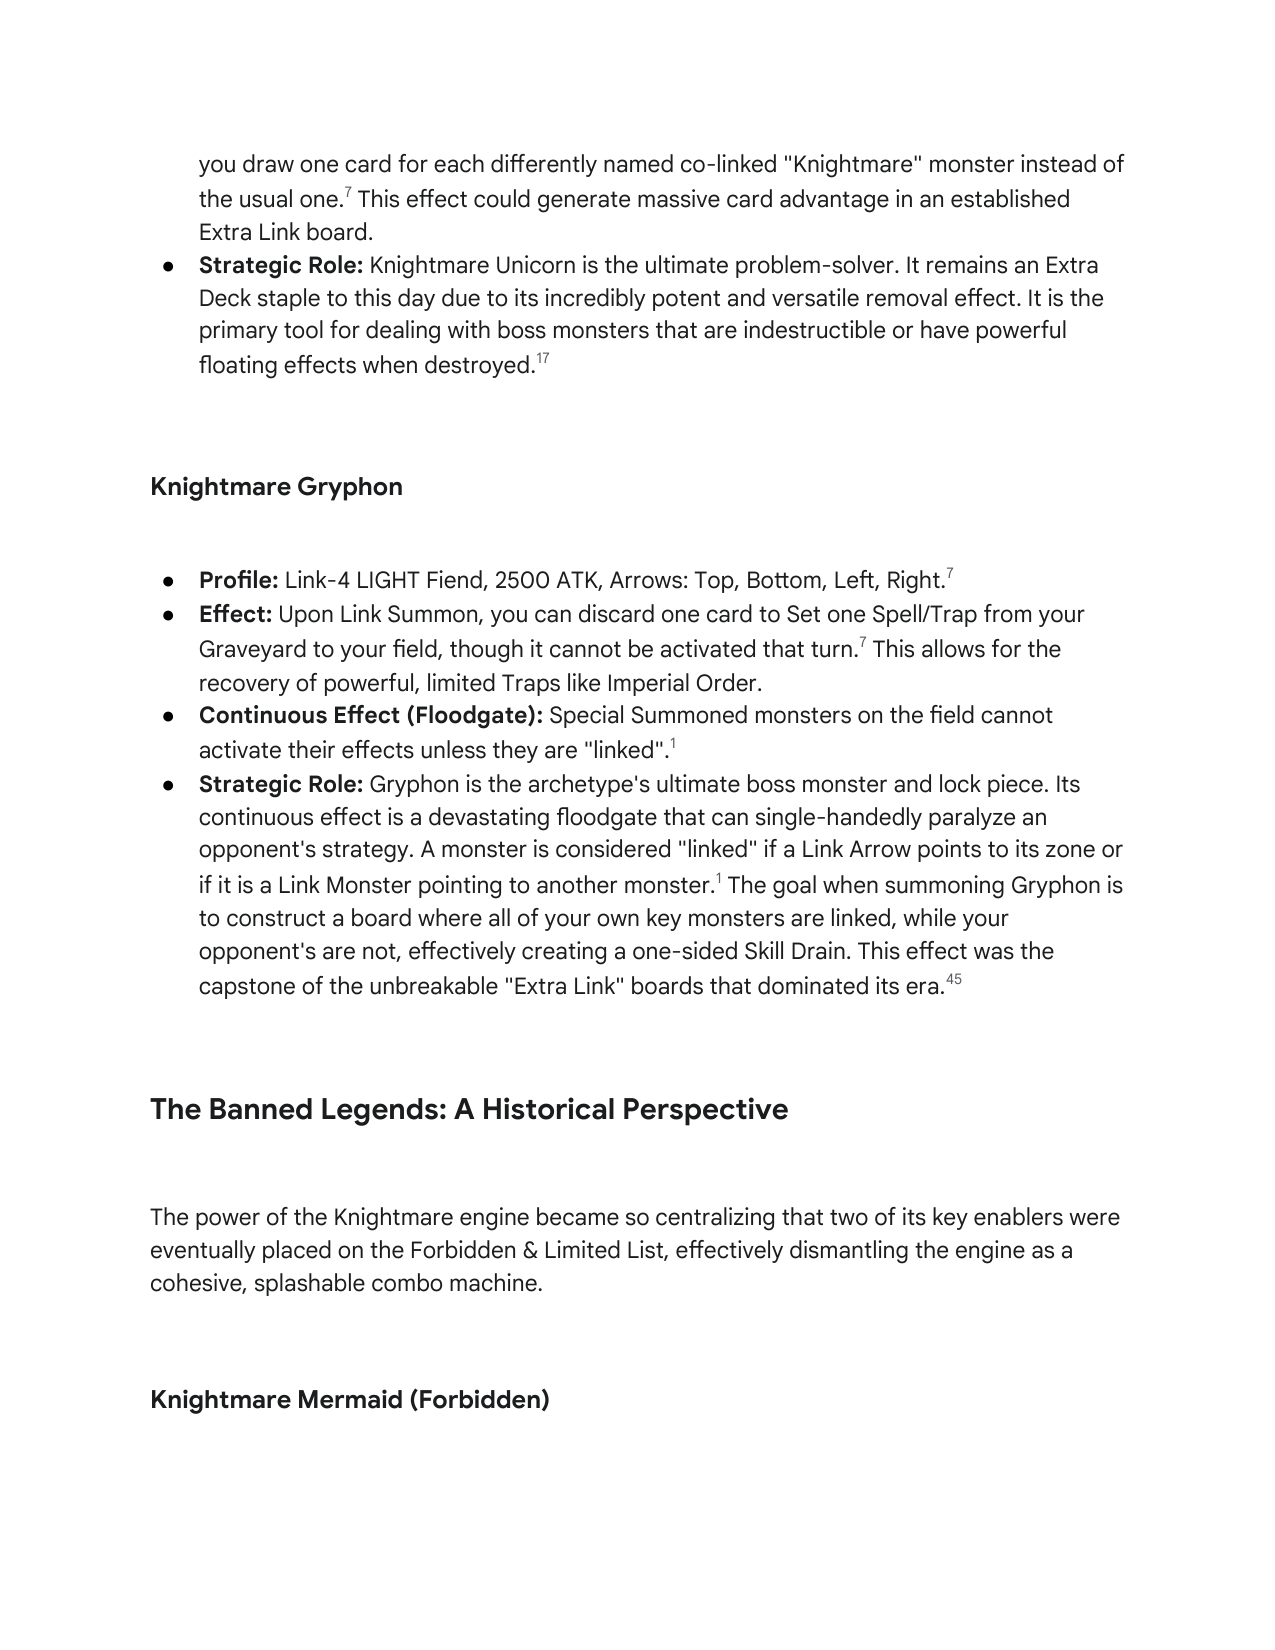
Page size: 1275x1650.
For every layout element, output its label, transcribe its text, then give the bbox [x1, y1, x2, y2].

list Strategic Role: Knightmare Unicorn is the ultimate problem-solver. It remains an Extra Deck staple to this day due to its incredibly potent and versatile removal effect. It is the primary tool for dealing with boss monsters that are indestructible or have powerful floating effects when destroyed.17 [161, 251, 1125, 381]
list Effect: Upon Link Summon, you can discard one card to Set one Spell/Trap from your Graveyard to your field, though it cannot be activated that turn.7 This allows for the recovery of powerful, limited Traps like Imperial Order. [161, 600, 1125, 697]
list Profile: Link-4 LIGHT Fiend, 2500 ATK, Arrows: Top, Bottom, Left, Right.7 [161, 564, 1125, 596]
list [161, 150, 1125, 247]
list Strategic Role: Gryphon is the archetype's ultimate boss monster and lock piece. Its continuous effect is a devastating floodgate that can single-handedly paralyze an opponent's strategy. A monster is considered "linked" if a Link Arrow points to its zone or if it is a Link Monster pointing to another monster.1 The goal when summoning Gryphon is to construct a board where all of your own key monsters are linked, while your opponent's are not, effectively creating a one-sided Skill Drain. This effect was the capstone of the unbreakable "Extra Link" boards that dominated its era.45 [161, 770, 1125, 1001]
text The power of the Knightmare engine became so centralizing that two of its key enablers were eventually placed on the Forbidden & Limited List, effectively dismantling the engine as a cohesive, splashable combo machine. [150, 1203, 1125, 1297]
subtitle Knightmare Mermaid (Forbidden) [150, 1384, 1125, 1416]
subtitle The Banned Legends: A Historical Perspective [150, 1091, 1125, 1128]
list Continuous Effect (Floodgate): Special Summoned monsters on the field cannot activate their effects unless they are "linked".1 [161, 701, 1125, 766]
subtitle Knightmare Gryphon [150, 471, 1125, 502]
